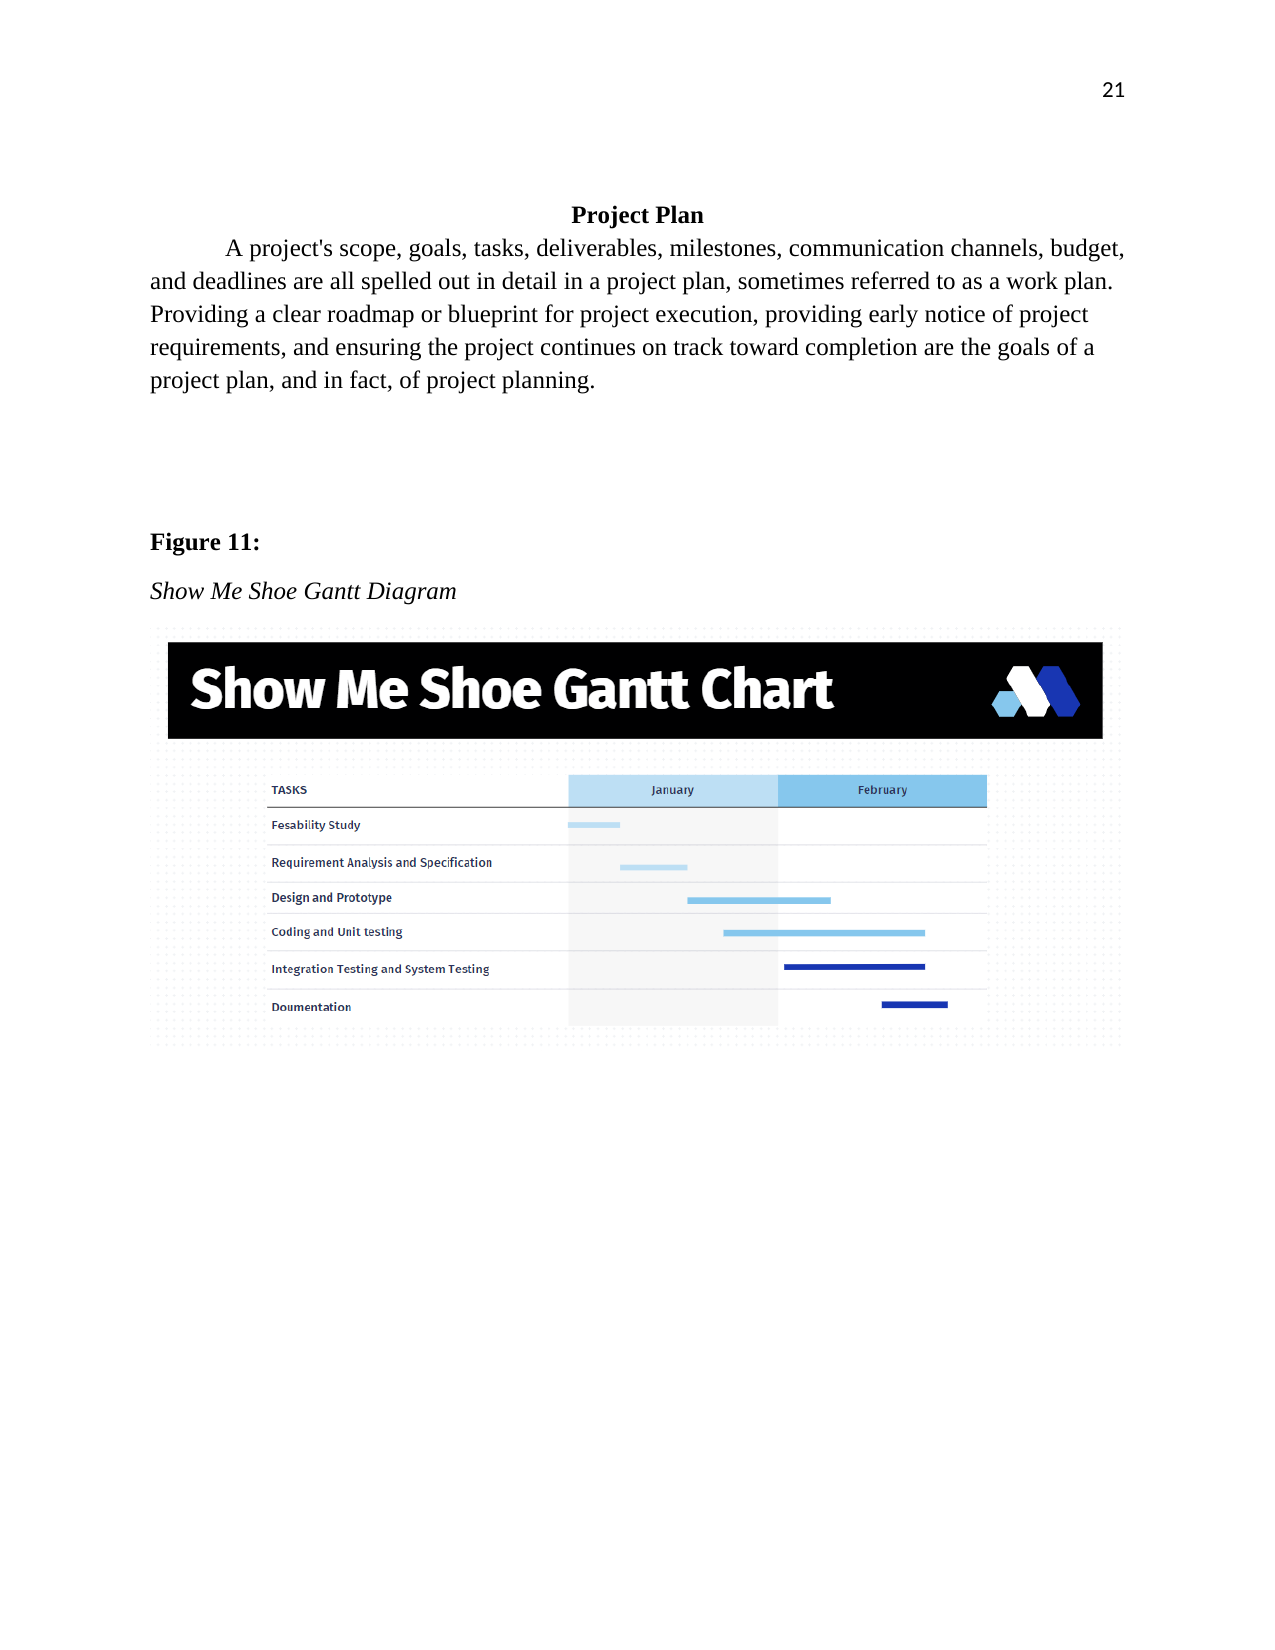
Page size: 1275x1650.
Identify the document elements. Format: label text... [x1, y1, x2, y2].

text Show Me Shoe Gantt Diagram [150, 576, 1125, 605]
text Figure 11: [150, 527, 1125, 555]
picture [150, 625, 1125, 1051]
text A project's scope, goals, tasks, deliverables, milestones, communication channels, budget, and deadlines are all spelled out in detail in a project plan, sometimes referred to as a work plan. Providing a clear roadmap or blueprint for project execution, providing early notice of project requirements, and ensuring the project continues on track toward completion are the goals of a project plan, and in fact, of project planning. [150, 233, 1125, 394]
subtitle Project Plan [150, 200, 1125, 229]
